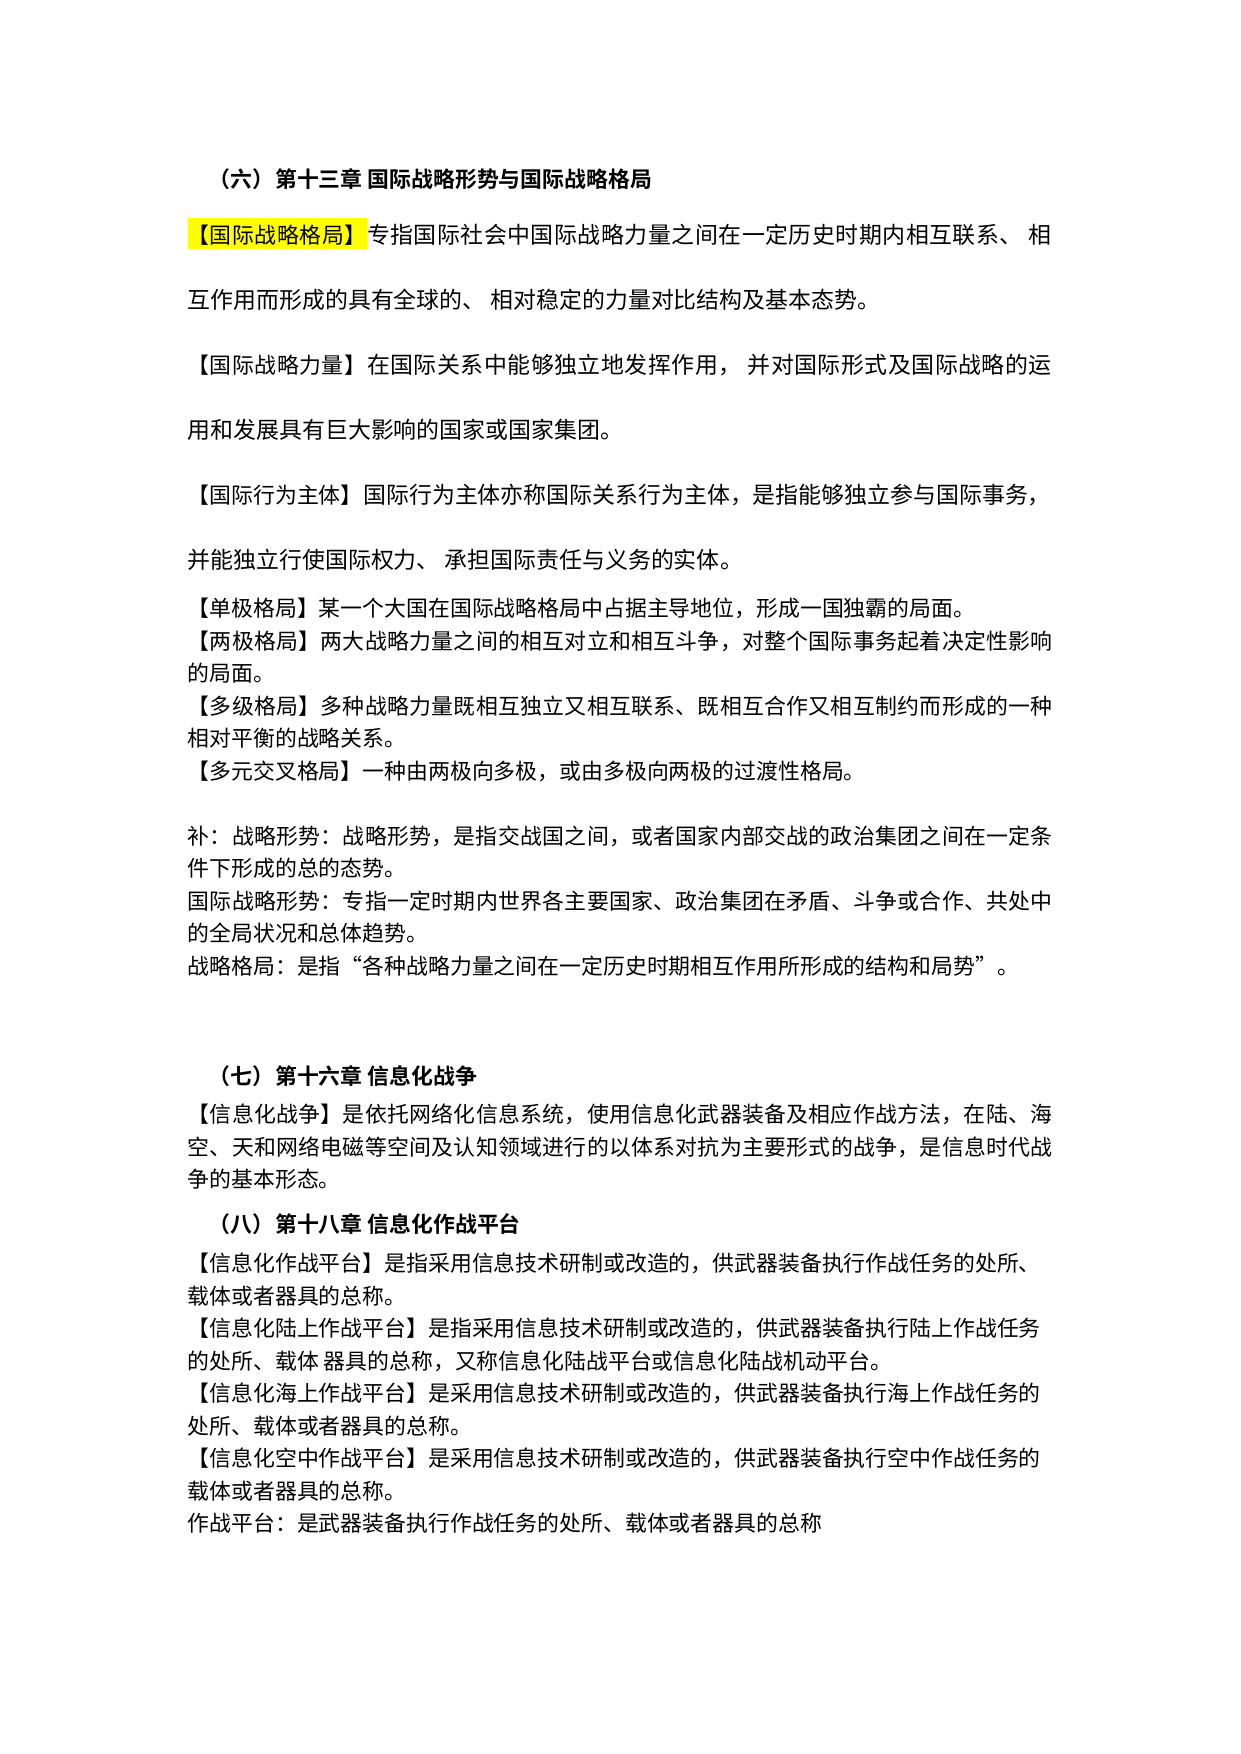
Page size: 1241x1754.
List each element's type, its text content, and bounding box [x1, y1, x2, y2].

text 【信息化空中作战平台】是采用信息技术研制或改造的，供武器装备执行空中作战任务的载体或者器具的总称。 [187, 1441, 1053, 1506]
text 【单极格局】某一个大国在国际战略格局中占据主导地位，形成一国独霸的局面。 [187, 591, 1053, 623]
subtitle 第十三章 国际战略形势与国际战略格局 [187, 162, 1053, 194]
subtitle 第十八章 信息化作战平台 [187, 1207, 1053, 1239]
text 【信息化作战平台】是指采用信息技术研制或改造的，供武器装备执行作战任务的处所、载体或者器具的总称。 [187, 1246, 1053, 1311]
text 【多元交叉格局】一种由两极向多极，或由多极向两极的过渡性格局。 [187, 753, 1053, 786]
text 【国际战略格局】专指国际社会中国际战略力量之间在一定历史时期内相互联系、 相互作用而形成的具有全球的、 相对稳定的力量对比结构及基本态势。 [187, 201, 1053, 331]
text 【信息化陆上作战平台】是指采用信息技术研制或改造的，供武器装备执行陆上作战任务的处所、载体 器具的总称，又称信息化陆战平台或信息化陆战机动平台。 [187, 1311, 1053, 1376]
text 补：战略形势：战略形势，是指交战国之间，或者国家内部交战的政治集团之间在一定条件下形成的总的态势。 [187, 818, 1053, 883]
text 【信息化战争】是依托网络化信息系统，使用信息化武器装备及相应作战方法，在陆、海、空、天和网络电磁等空间及认知领域进行的以体系对抗为主要形式的战争，是信息时代战争的基本形态。 [187, 1097, 1053, 1194]
text 作战平台：是武器装备执行作战任务的处所、载体或者器具的总称 [187, 1506, 1053, 1538]
text 国际战略形势：专指一定时期内世界各主要国家、政治集团在矛盾、斗争或合作、共处中的全局状况和总体趋势。 [187, 883, 1053, 948]
text 【国际战略力量】在国际关系中能够独立地发挥作用， 并对国际形式及国际战略的运用和发展具有巨大影响的国家或国家集团。 [187, 331, 1053, 461]
text 【两极格局】两大战略力量之间的相互对立和相互斗争，对整个国际事务起着决定性影响的局面。 [187, 623, 1053, 688]
text 【多级格局】多种战略力量既相互独立又相互联系、既相互合作又相互制约而形成的一种相对平衡的战略关系。 [187, 688, 1053, 753]
text 【国际行为主体】国际行为主体亦称国际关系行为主体，是指能够独立参与国际事务， 并能独立行使国际权力、 承担国际责任与义务的实体。 [187, 461, 1053, 591]
text 战略格局：是指“各种战略力量之间在一定历史时期相互作用所形成的结构和局势”。 [187, 948, 1053, 981]
text 【信息化海上作战平台】是采用信息技术研制或改造的，供武器装备执行海上作战任务的处所、载体或者器具的总称。 [187, 1376, 1053, 1441]
subtitle 第十六章 信息化战争 [187, 1058, 1053, 1091]
